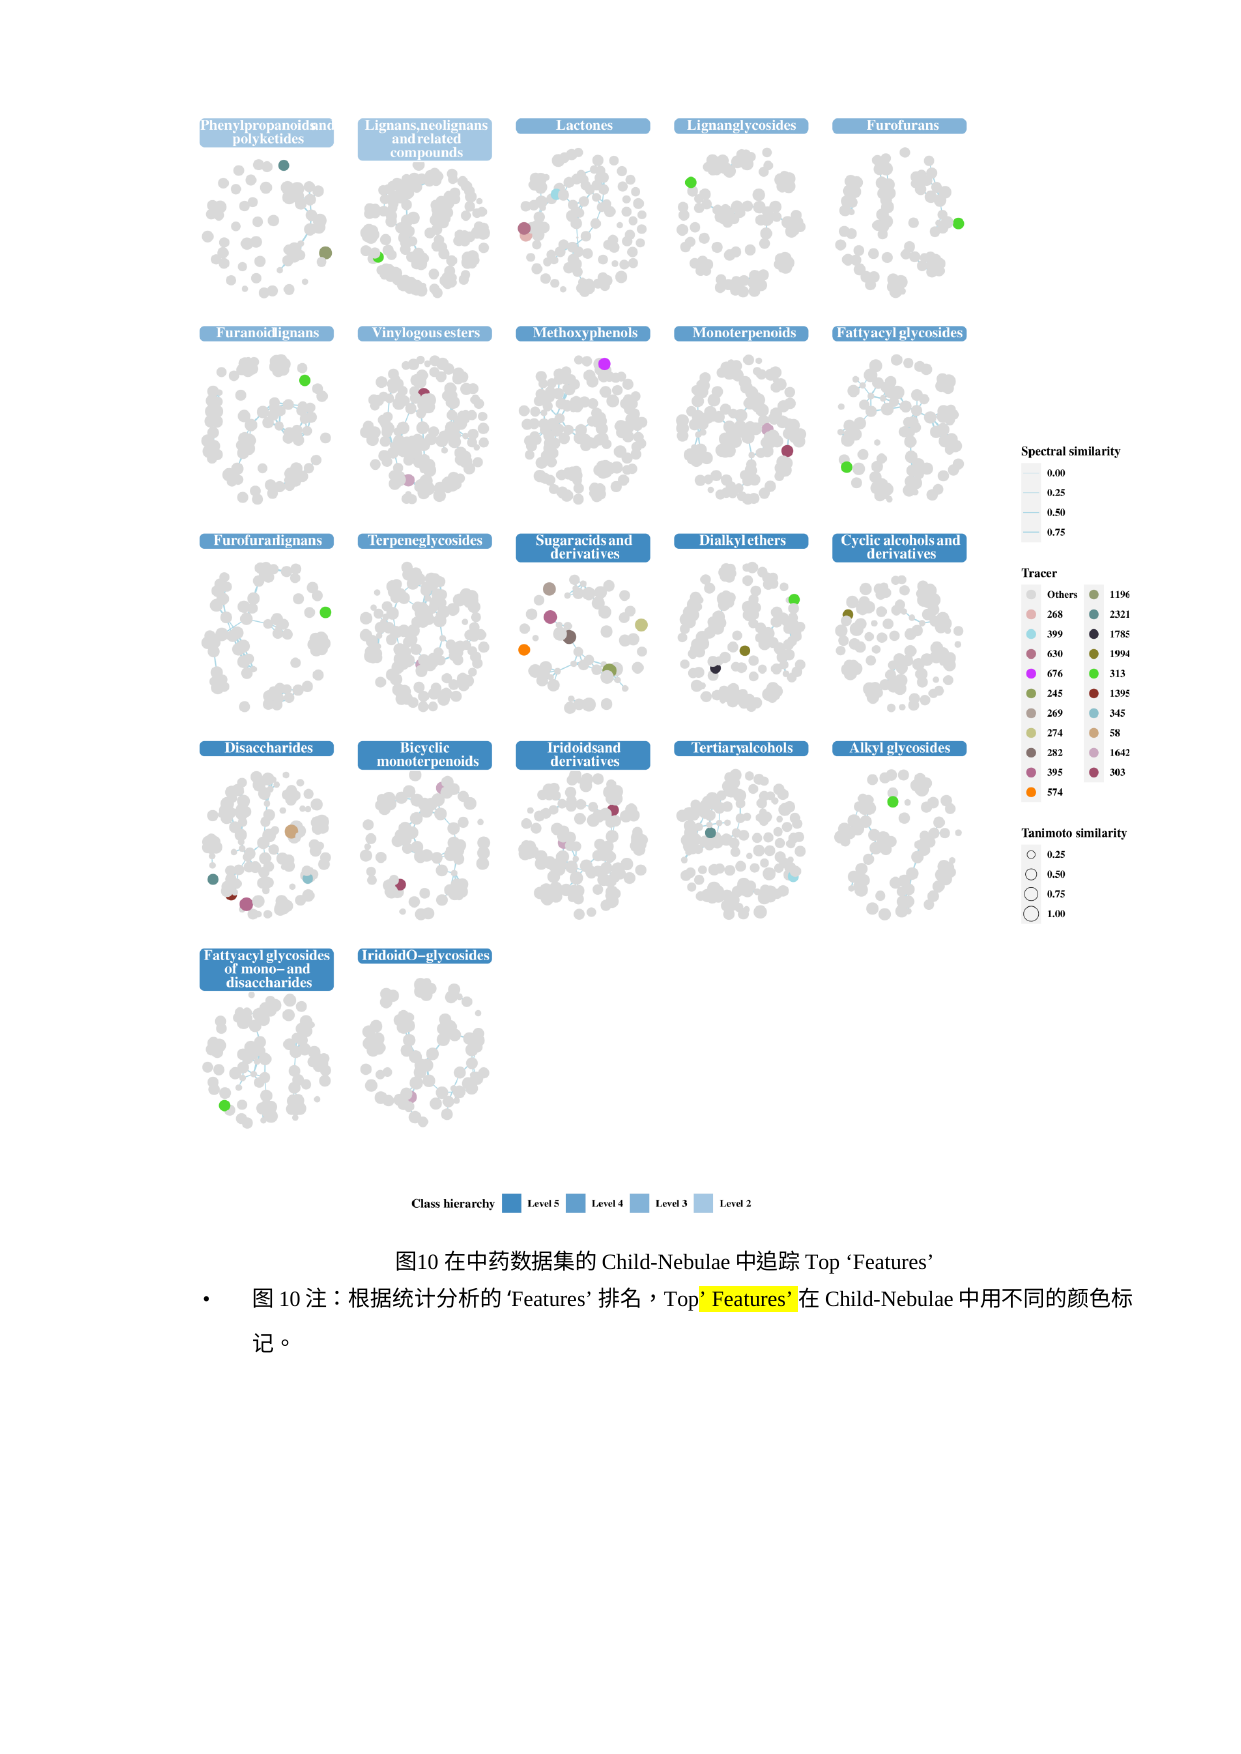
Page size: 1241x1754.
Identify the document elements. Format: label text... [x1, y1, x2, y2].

list 图10注：根据统计分析的 ‘Features’ 排名，Top’ Features’ 在Child-Nebulae中用不同的颜色标记。 [202, 1283, 1152, 1358]
picture [199, 118, 1130, 1213]
text 图10 在中药数据集的Child-Nebulae中追踪Top ‘Features’ [177, 1246, 1152, 1276]
